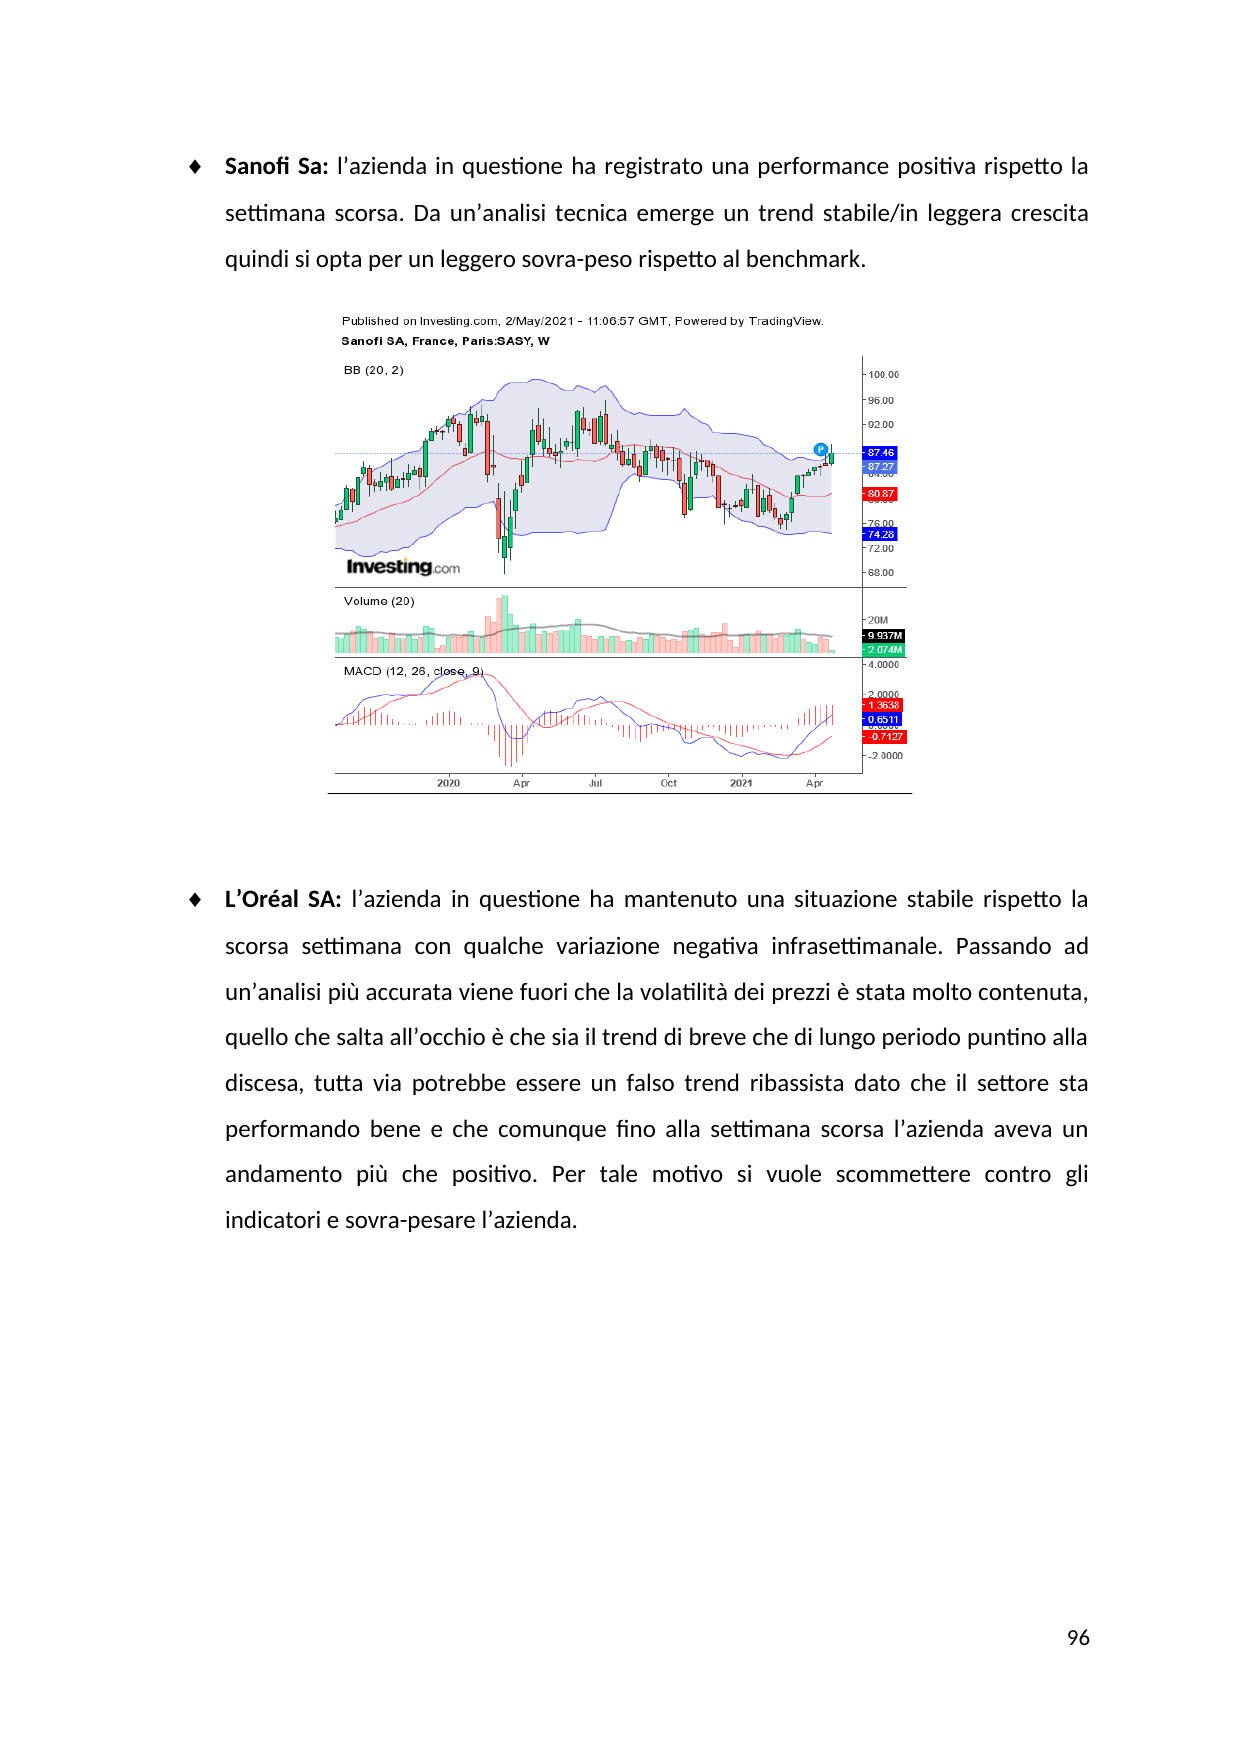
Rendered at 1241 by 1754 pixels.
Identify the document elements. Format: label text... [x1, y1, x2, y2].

picture [327, 305, 913, 794]
list Sanofi Sa: l’azienda in questione ha registrato una performance positiva rispetto la settimana scorsa. Da un’analisi tecnica emerge un trend stabile/in leggera crescita quindi si opta per un leggero sovra-peso rispetto al benchmark. [187, 150, 1090, 273]
list L’Oréal SA: l’azienda in questione ha mantenuto una situazione stabile rispetto la scorsa settimana con qualche variazione negativa infrasettimanale. Passando ad un’analisi più accurata viene fuori che la volatilità dei prezzi è stata molto contenuta, quello che salta all’occhio è che sia il trend di breve che di lungo periodo puntino alla discesa, tutta via potrebbe essere un falso trend ribassista dato che il settore sta performando bene e che comunque fino alla settimana scorsa l’azienda aveva un andamento più che positivo. Per tale motivo si vuole scommettere contro gli indicatori e sovra-pesare l’azienda. [187, 883, 1090, 1235]
